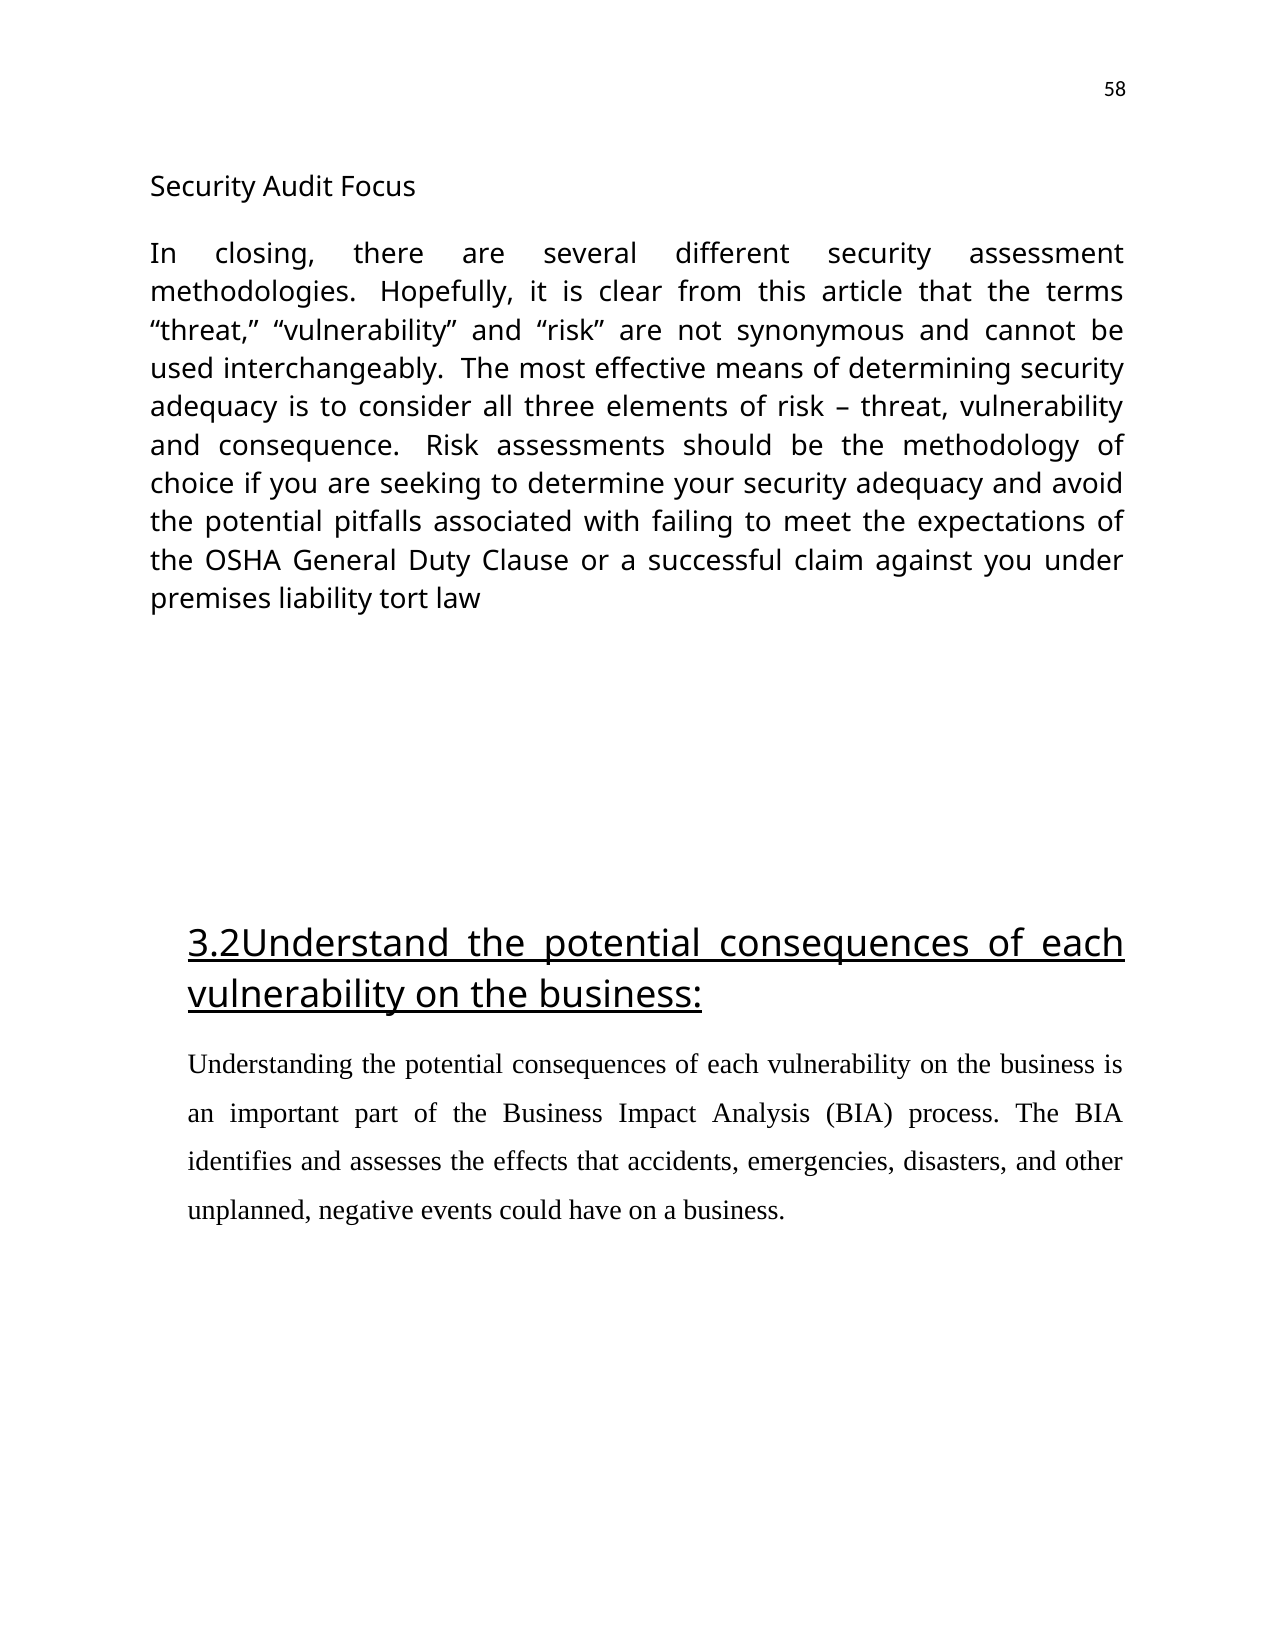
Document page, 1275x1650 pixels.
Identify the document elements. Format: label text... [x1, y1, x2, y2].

text In closing, there are several different security assessment methodologies. Hopefully, it is clear from this article that the terms “threat,” “vulnerability” and “risk” are not synonymous and cannot be used interchangeably. The most effective means of determining security adequacy is to consider all three elements of risk – threat, vulnerability and consequence. Risk assessments should be the methodology of choice if you are seeking to determine your security adequacy and avoid the potential pitfalls associated with failing to meet the expectations of the OSHA General Duty Clause or a successful claim against you under premises liability tort law [150, 233, 1125, 617]
text 3.2Understand the potential consequences of each vulnerability on the business: [187, 960, 1125, 1018]
text Understanding the potential consequences of each vulnerability on the business is an important part of the Business Impact Analysis (BIA) process. The BIA identifies and assesses the effects that accidents, emergencies, disasters, and other unplanned, negative events could have on a business. [187, 1047, 1125, 1225]
text 3.2Understand the potential consequences of each vulnerability on the business: [187, 916, 1125, 959]
text Security Audit Focus [150, 166, 1125, 204]
